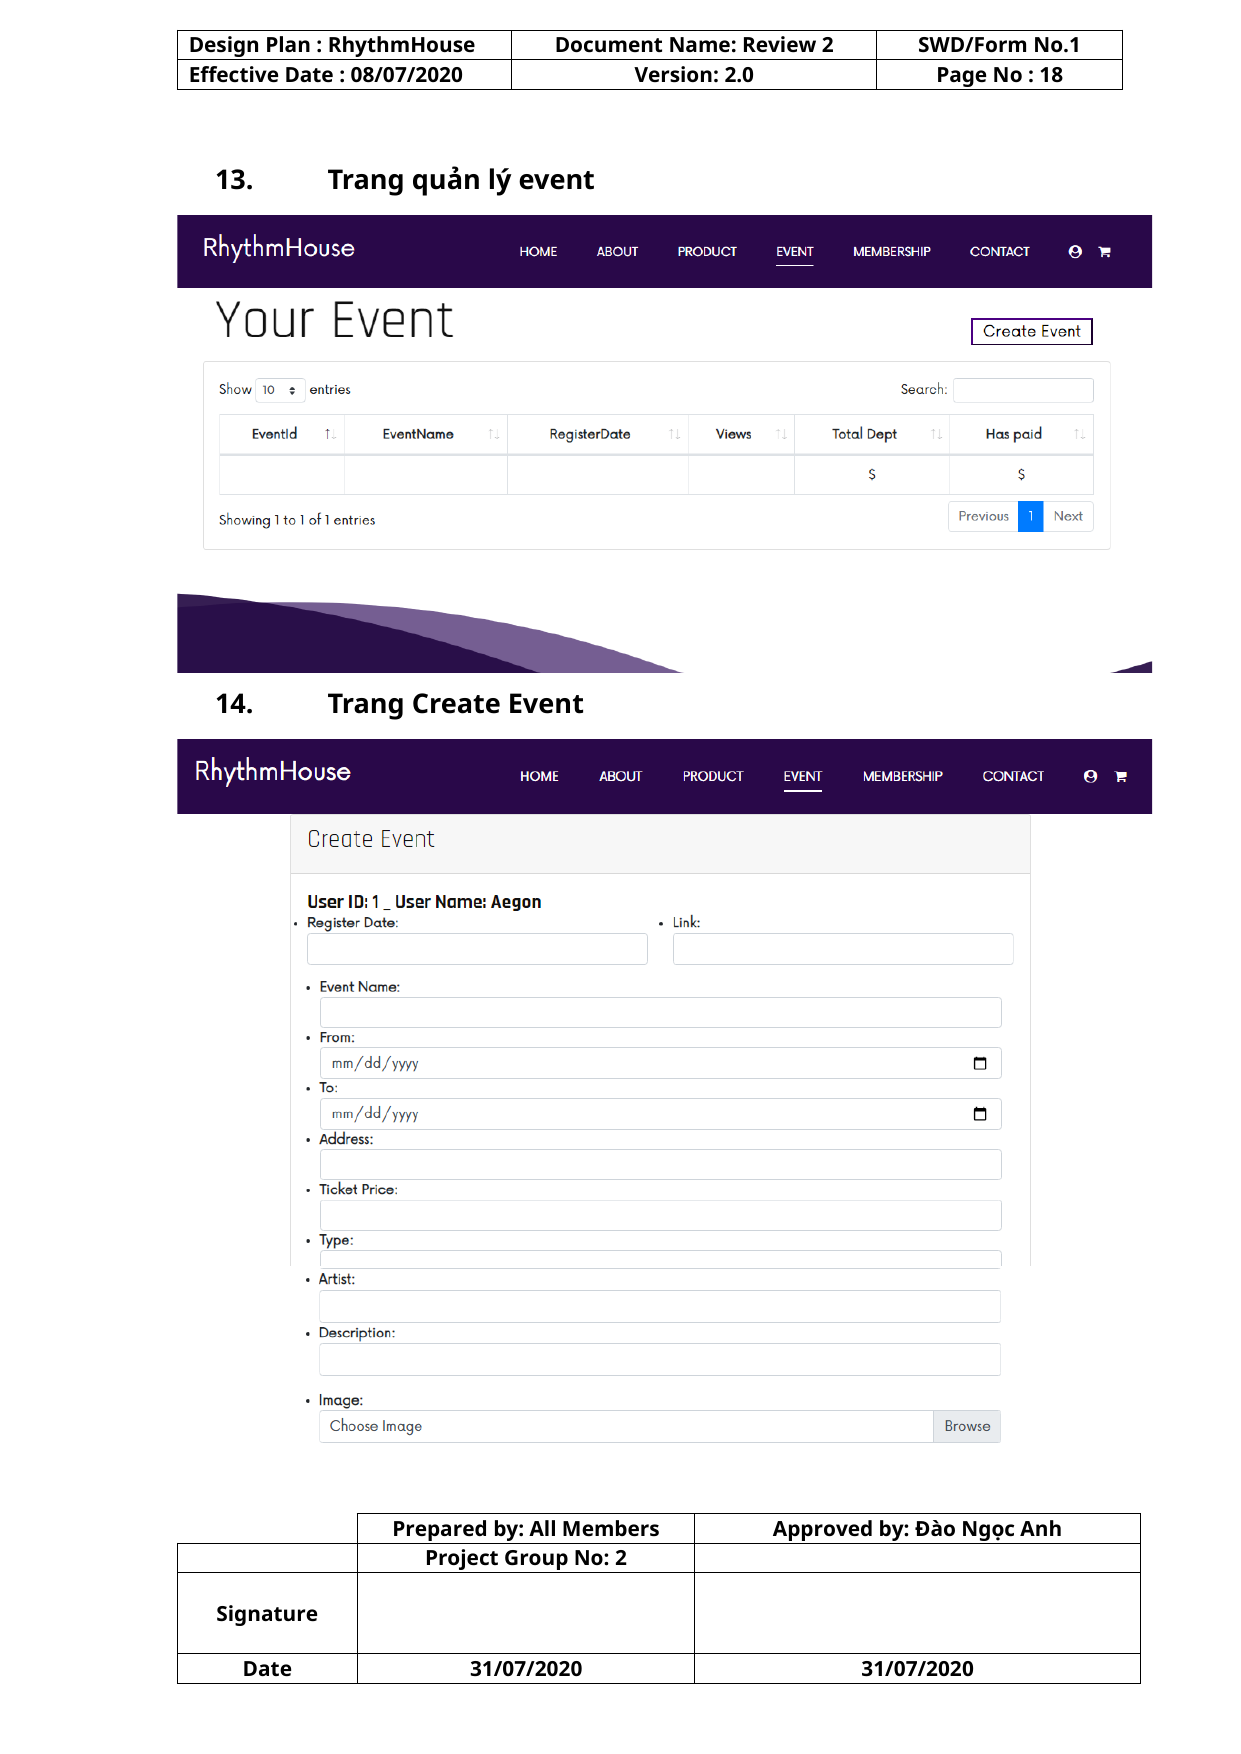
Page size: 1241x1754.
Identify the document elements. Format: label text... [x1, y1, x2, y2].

list Trang Create Event [215, 685, 1122, 722]
picture [289, 1268, 1027, 1471]
picture [177, 739, 1153, 1266]
picture [177, 215, 1153, 673]
list Trang quản lý event [215, 160, 1122, 197]
